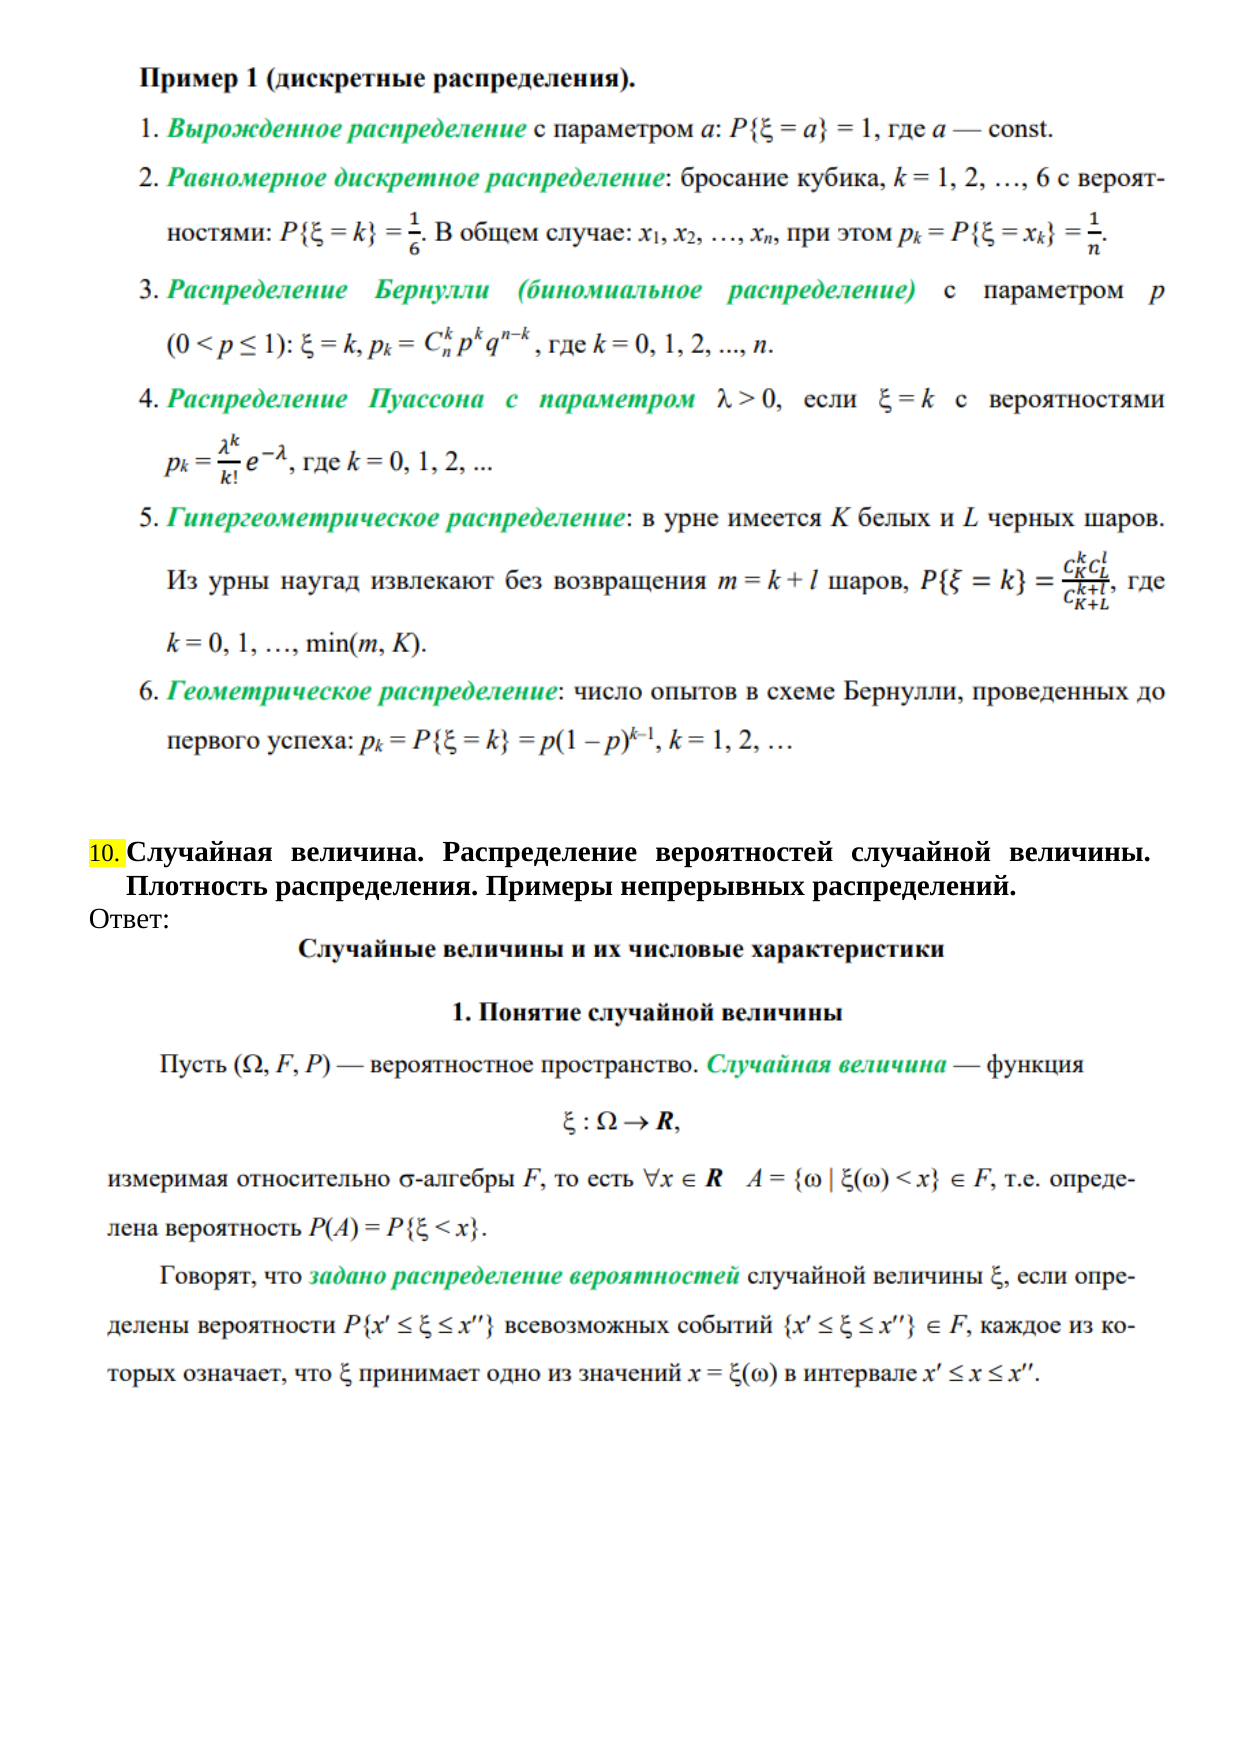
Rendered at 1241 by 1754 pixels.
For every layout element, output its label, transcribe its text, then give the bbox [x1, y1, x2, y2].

list Случайная величина. Распределение вероятностей случайной величины. Плотность распределения. Примеры непрерывных распределений. [89, 834, 1152, 902]
text Ответ: [89, 902, 1152, 935]
picture [125, 59, 1189, 768]
picture [88, 935, 1153, 1398]
